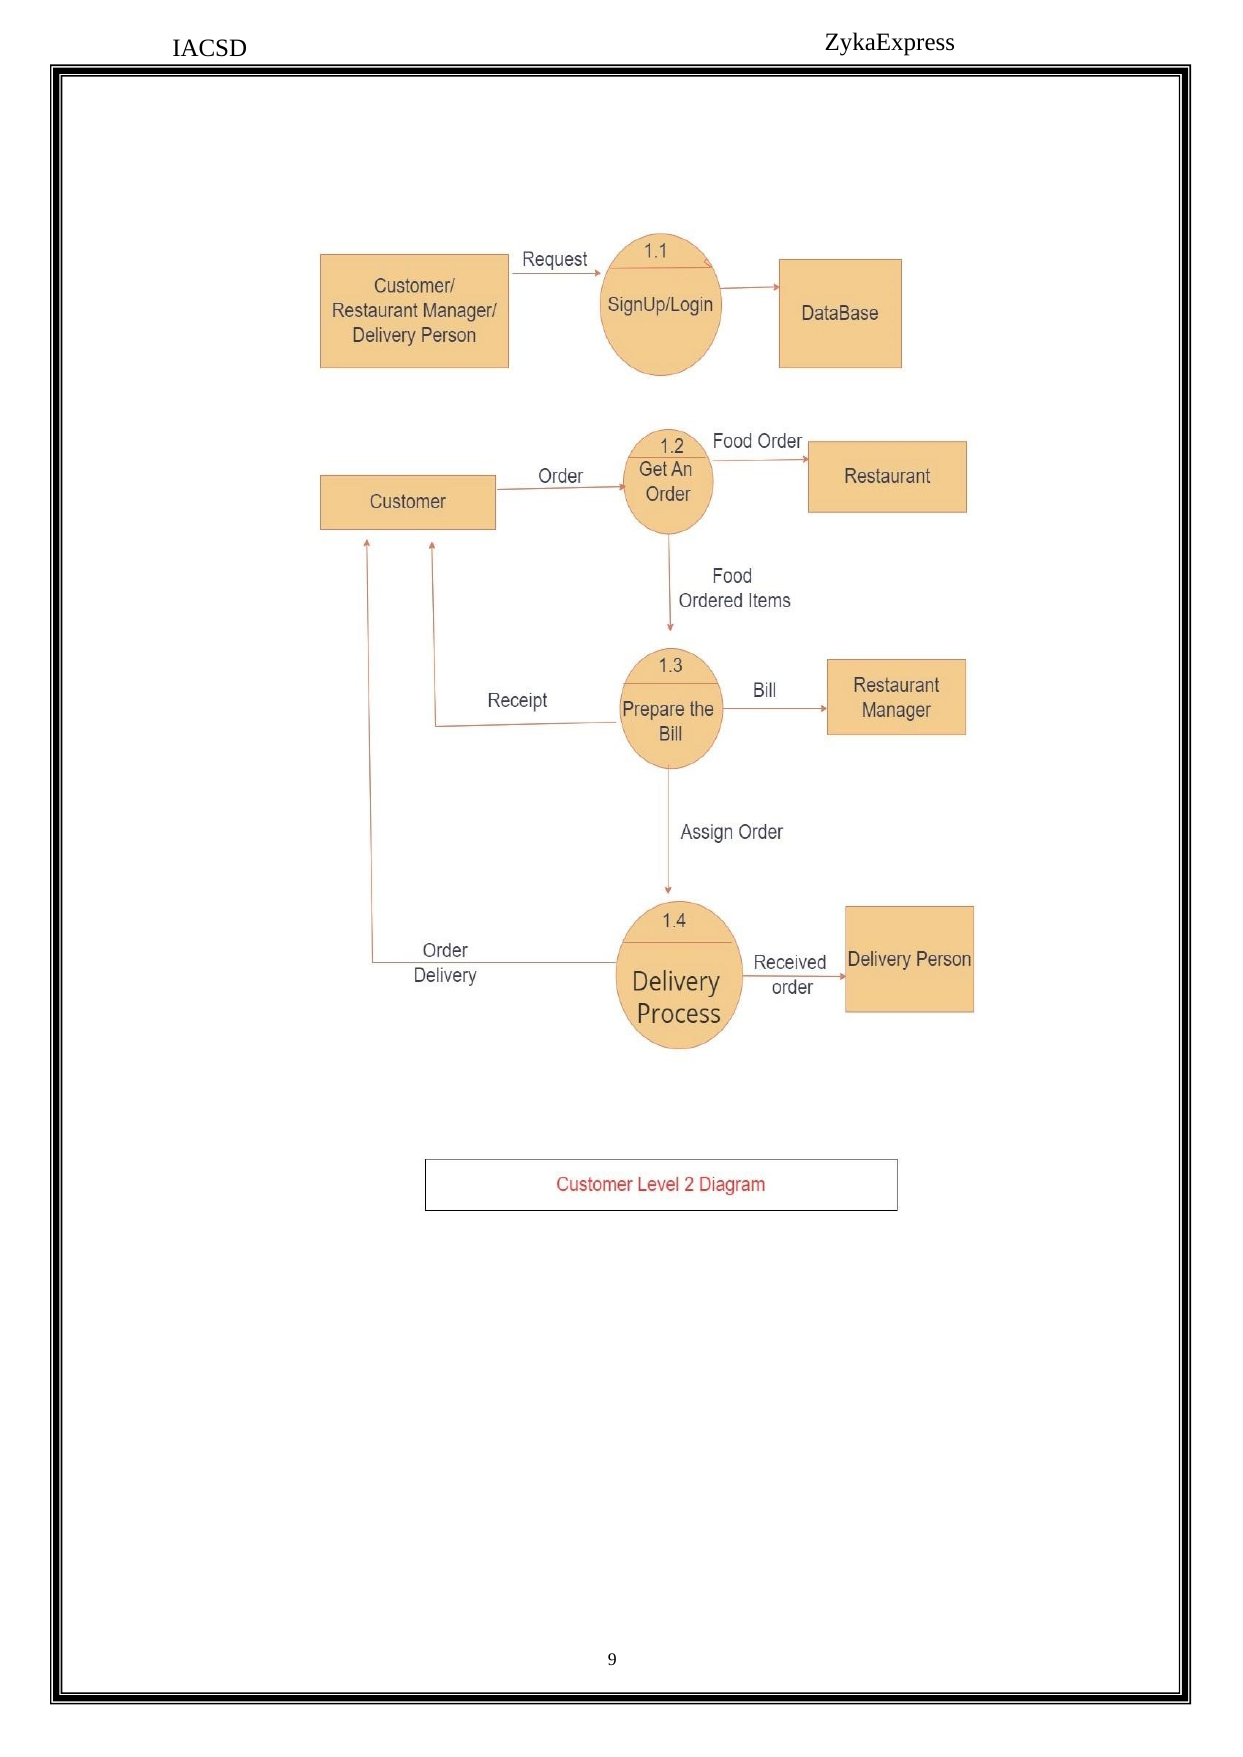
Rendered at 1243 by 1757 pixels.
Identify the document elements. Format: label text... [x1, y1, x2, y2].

text 9 [71, 1648, 1153, 1669]
picture [309, 228, 982, 1212]
